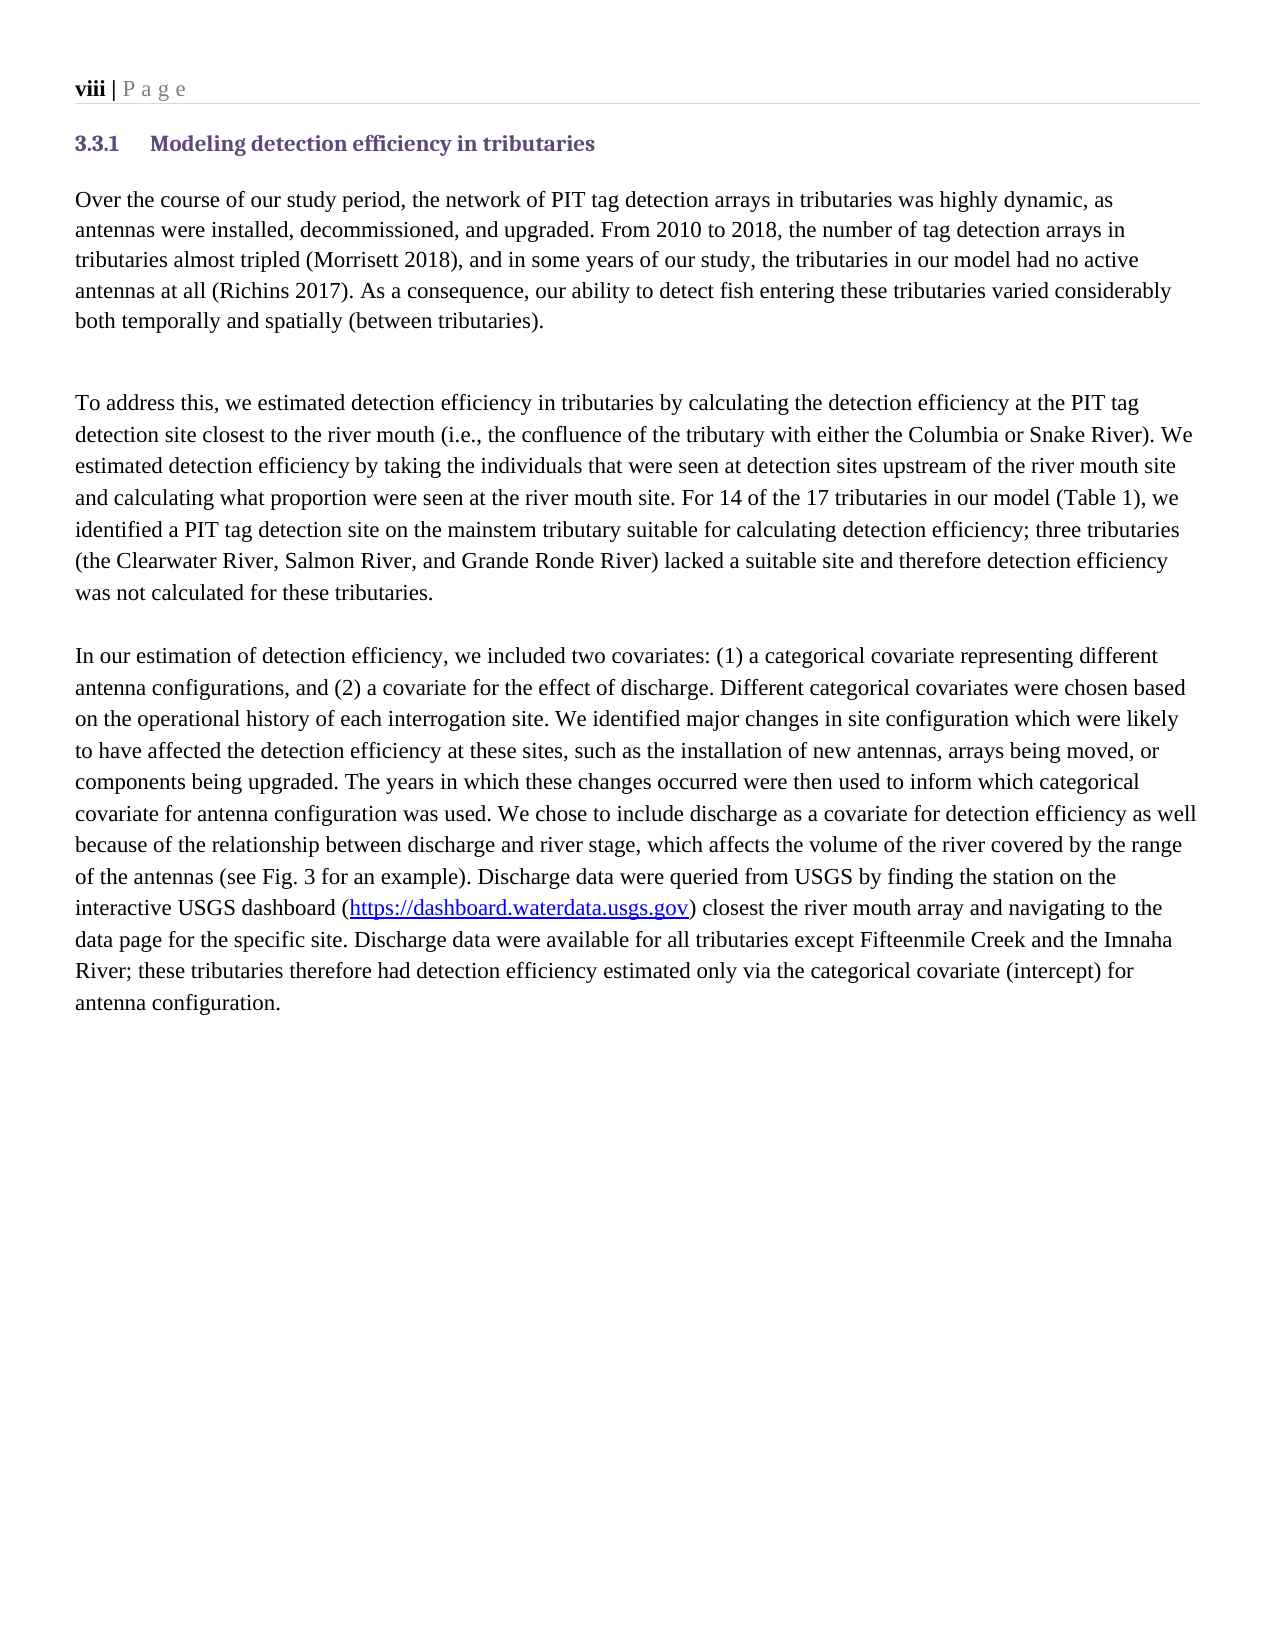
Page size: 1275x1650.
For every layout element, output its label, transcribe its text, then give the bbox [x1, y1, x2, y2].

subtitle Modeling detection efficiency in tributaries [75, 131, 1200, 157]
text In our estimation of detection efficiency, we included two covariates: (1) a categorical covariate representing different antenna configurations, and (2) a covariate for the effect of discharge. Different categorical covariates were chosen based on the operational history of each interrogation site. We identified major changes in site configuration which were likely to have affected the detection efficiency at these sites, such as the installation of new antennas, arrays being moved, or components being upgraded. The years in which these changes occurred were then used to inform which categorical covariate for antenna configuration was used. We chose to include discharge as a covariate for detection efficiency as well because of the relationship between discharge and river stage, which affects the volume of the river covered by the range of the antennas (see Fig. 3 for an example). Discharge data were queried from USGS by finding the station on the interactive USGS dashboard (https://dashboard.waterdata.usgs.gov) closest the river mouth array and navigating to the data page for the specific site. Discharge data were available for all tributaries except Fifteenmile Creek and the Imnaha River; these tributaries therefore had detection efficiency estimated only via the categorical covariate (intercept) for antenna configuration. [75, 642, 1200, 1016]
text To address this, we estimated detection efficiency in tributaries by calculating the detection efficiency at the PIT tag detection site closest to the river mouth (i.e., the confluence of the tributary with either the Columbia or Snake River). We estimated detection efficiency by taking the individuals that were seen at detection sites upstream of the river mouth site and calculating what proportion were seen at the river mouth site. For 14 of the 17 tributaries in our model (Table 1), we identified a PIT tag detection site on the mainstem tributary suitable for calculating detection efficiency; three tributaries (the Clearwater River, Salmon River, and Grande Ronde River) lacked a suitable site and therefore detection efficiency was not calculated for these tributaries. [75, 389, 1200, 605]
